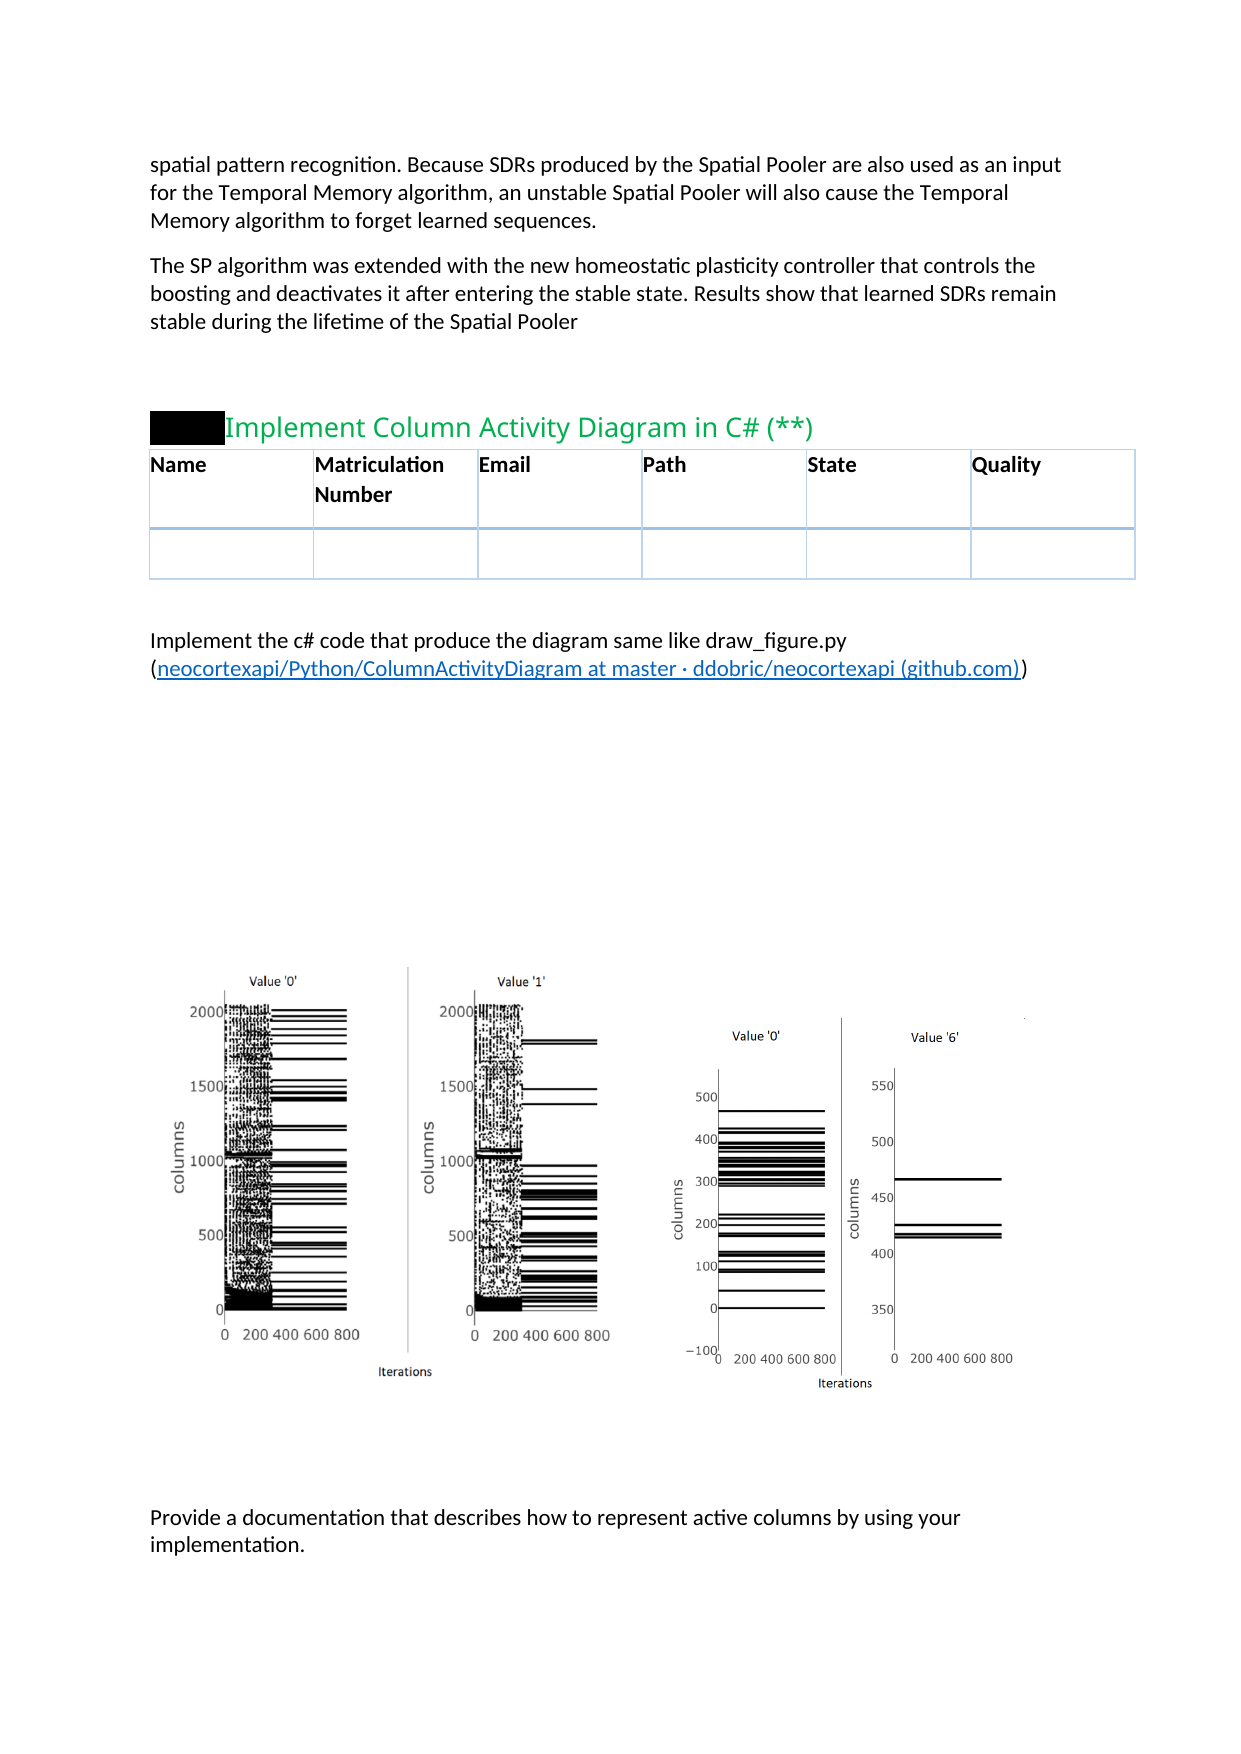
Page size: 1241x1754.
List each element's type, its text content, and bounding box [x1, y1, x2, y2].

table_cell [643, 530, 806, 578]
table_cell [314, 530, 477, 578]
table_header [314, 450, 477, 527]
text Implement Column Activity Diagram in C# (**) [150, 409, 1090, 446]
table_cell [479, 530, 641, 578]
text The SP algorithm was extended with the new homeostatic plasticity controller that controls the boosting and deactivates it after entering the stable state. Results show that learned SDRs remain stable during the lifetime of the Spatial Pooler [150, 251, 1090, 335]
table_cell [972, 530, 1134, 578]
picture [663, 1018, 1026, 1391]
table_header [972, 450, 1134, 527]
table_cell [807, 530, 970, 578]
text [150, 150, 1090, 234]
text implementation. [150, 1531, 1090, 1587]
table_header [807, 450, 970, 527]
text Provide a documentation that describes how to represent active columns by using your [150, 1503, 1090, 1531]
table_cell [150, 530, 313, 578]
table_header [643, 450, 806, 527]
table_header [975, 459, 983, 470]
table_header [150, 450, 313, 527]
text Implement the c# code that produce the diagram same like draw_figure.py (neocortexapi/Python/ColumnActivityDiagram at master · ddobric/neocortexapi (github.com)) [150, 626, 1090, 710]
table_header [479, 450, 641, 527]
picture [161, 967, 645, 1387]
